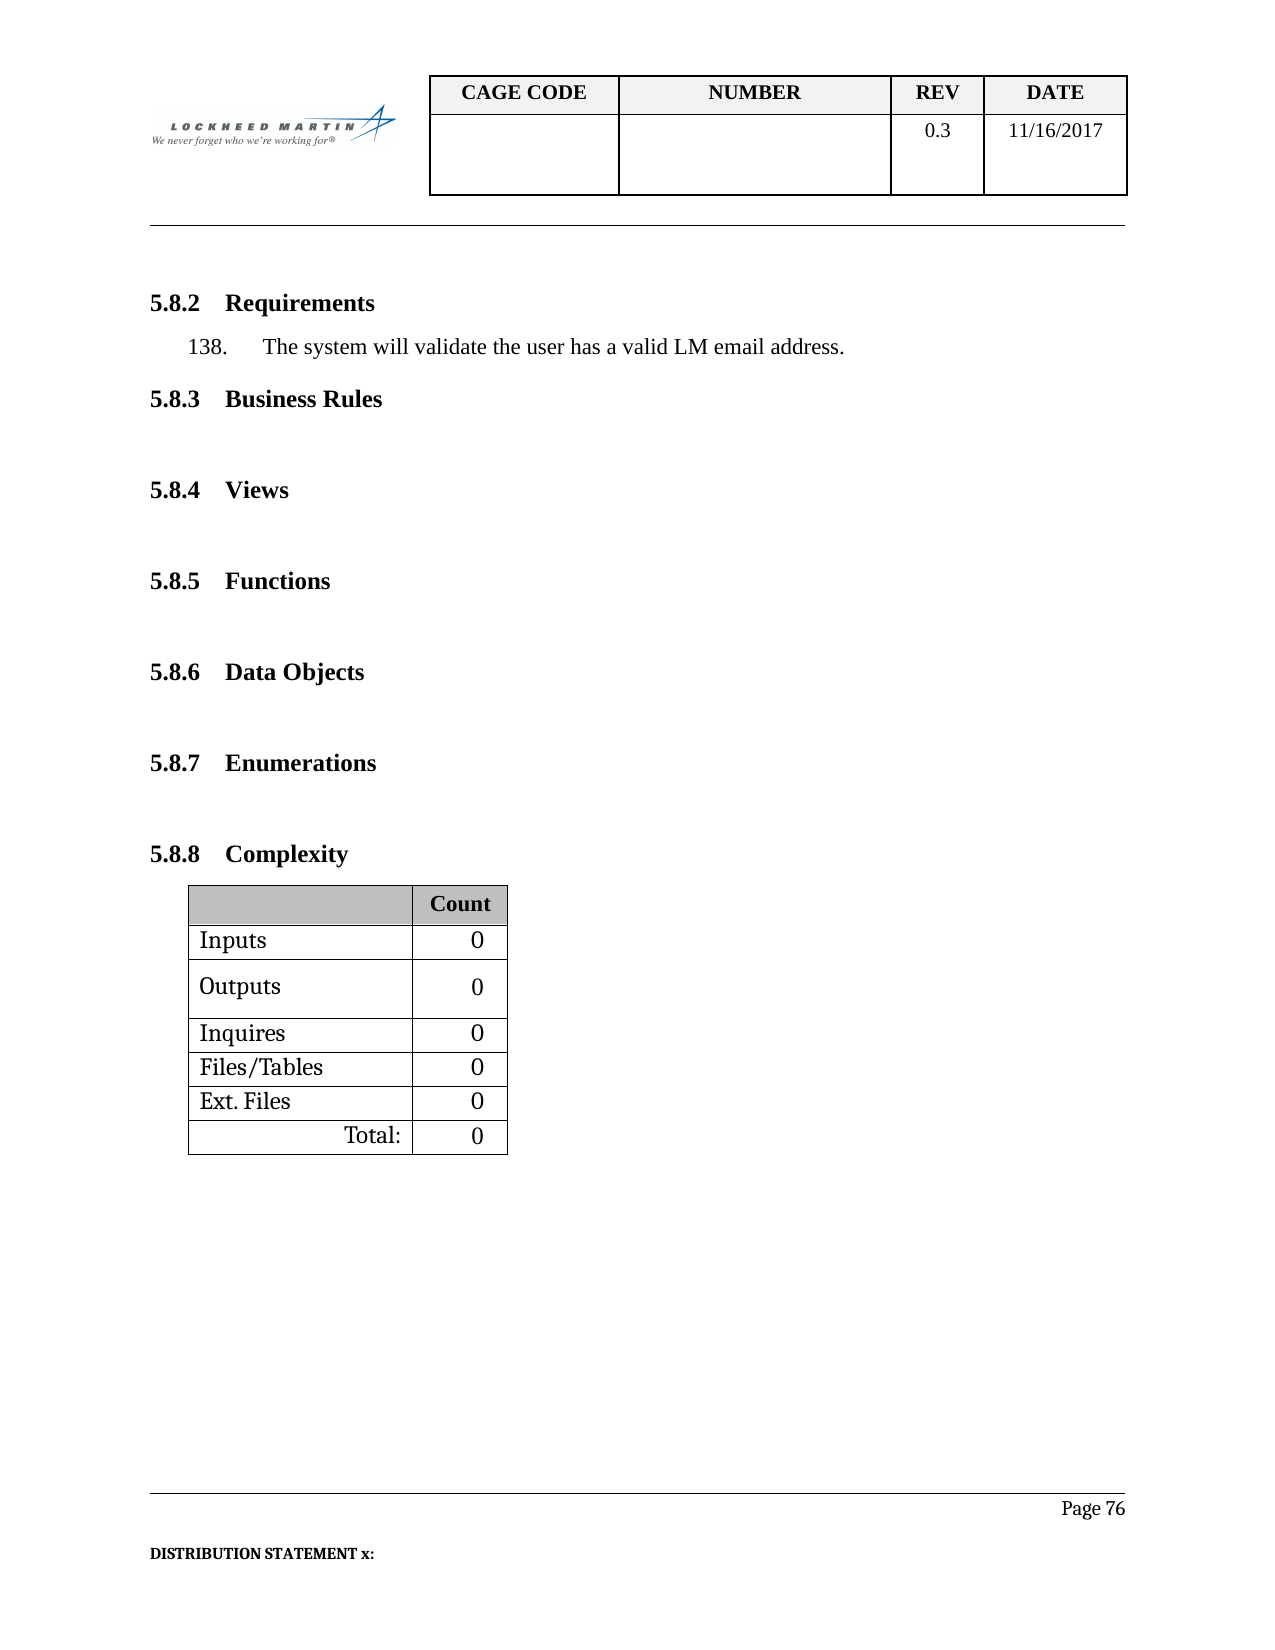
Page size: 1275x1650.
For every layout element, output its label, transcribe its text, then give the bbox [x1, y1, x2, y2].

table_cell 0 [413, 1121, 507, 1154]
table_header Count [413, 886, 507, 924]
table_cell Ext. Files [189, 1087, 412, 1120]
list The system will validate the user has a valid LM email address. [187, 333, 1125, 359]
subtitle Enumerations [150, 748, 1125, 777]
subtitle Views [150, 475, 1125, 504]
table_cell Inquires [189, 1019, 412, 1052]
subtitle Complexity [150, 839, 1125, 868]
subtitle Requirements [150, 288, 1125, 316]
table_cell Total: [189, 1121, 412, 1154]
table_cell Files/Tables [189, 1053, 412, 1086]
table_cell Outputs [189, 960, 412, 1018]
table_cell Inputs [189, 926, 412, 958]
table_cell 0 [413, 926, 507, 958]
subtitle Business Rules [150, 384, 1125, 413]
table_cell 0 [413, 1053, 507, 1086]
table_cell 0 [413, 1019, 507, 1052]
subtitle Data Objects [150, 657, 1125, 686]
table_cell 0 [413, 1087, 507, 1120]
table_header [189, 886, 412, 924]
subtitle Functions [150, 566, 1125, 595]
table_cell 0 [413, 960, 507, 1018]
picture [152, 104, 397, 146]
